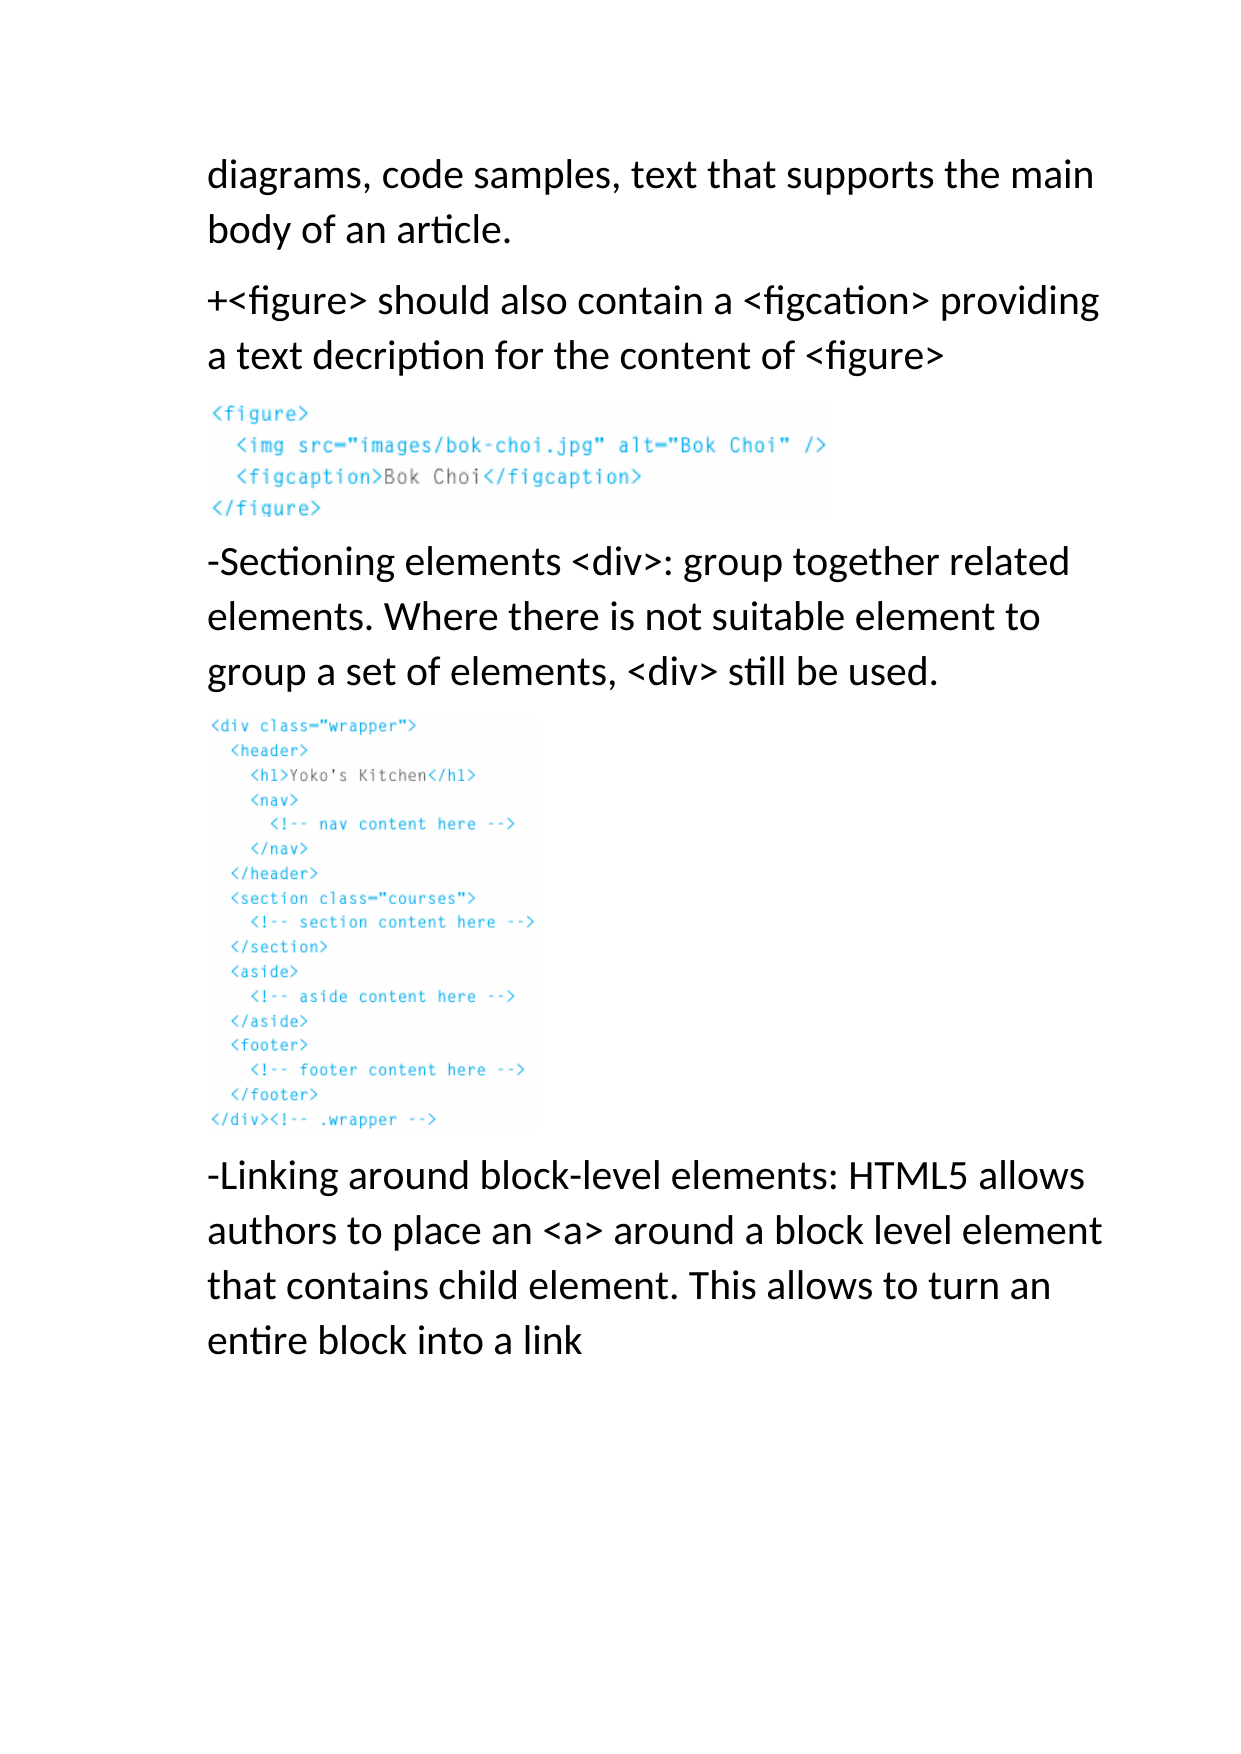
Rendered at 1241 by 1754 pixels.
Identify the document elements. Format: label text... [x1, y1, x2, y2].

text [207, 148, 1122, 253]
text -Linking around block-level elements: HTML5 allows authors to place an <a> around a block level element that contains child element. This allows to turn an entire block into a link [207, 1149, 1122, 1365]
picture [206, 716, 539, 1131]
picture [206, 400, 829, 517]
text -Sectioning elements <div>: group together related elements. Where there is not suitable element to group a set of elements, <div> still be used. [207, 535, 1122, 696]
text +<figure> should also contain a <figcation> providing a text decription for the content of <figure> [207, 274, 1122, 380]
